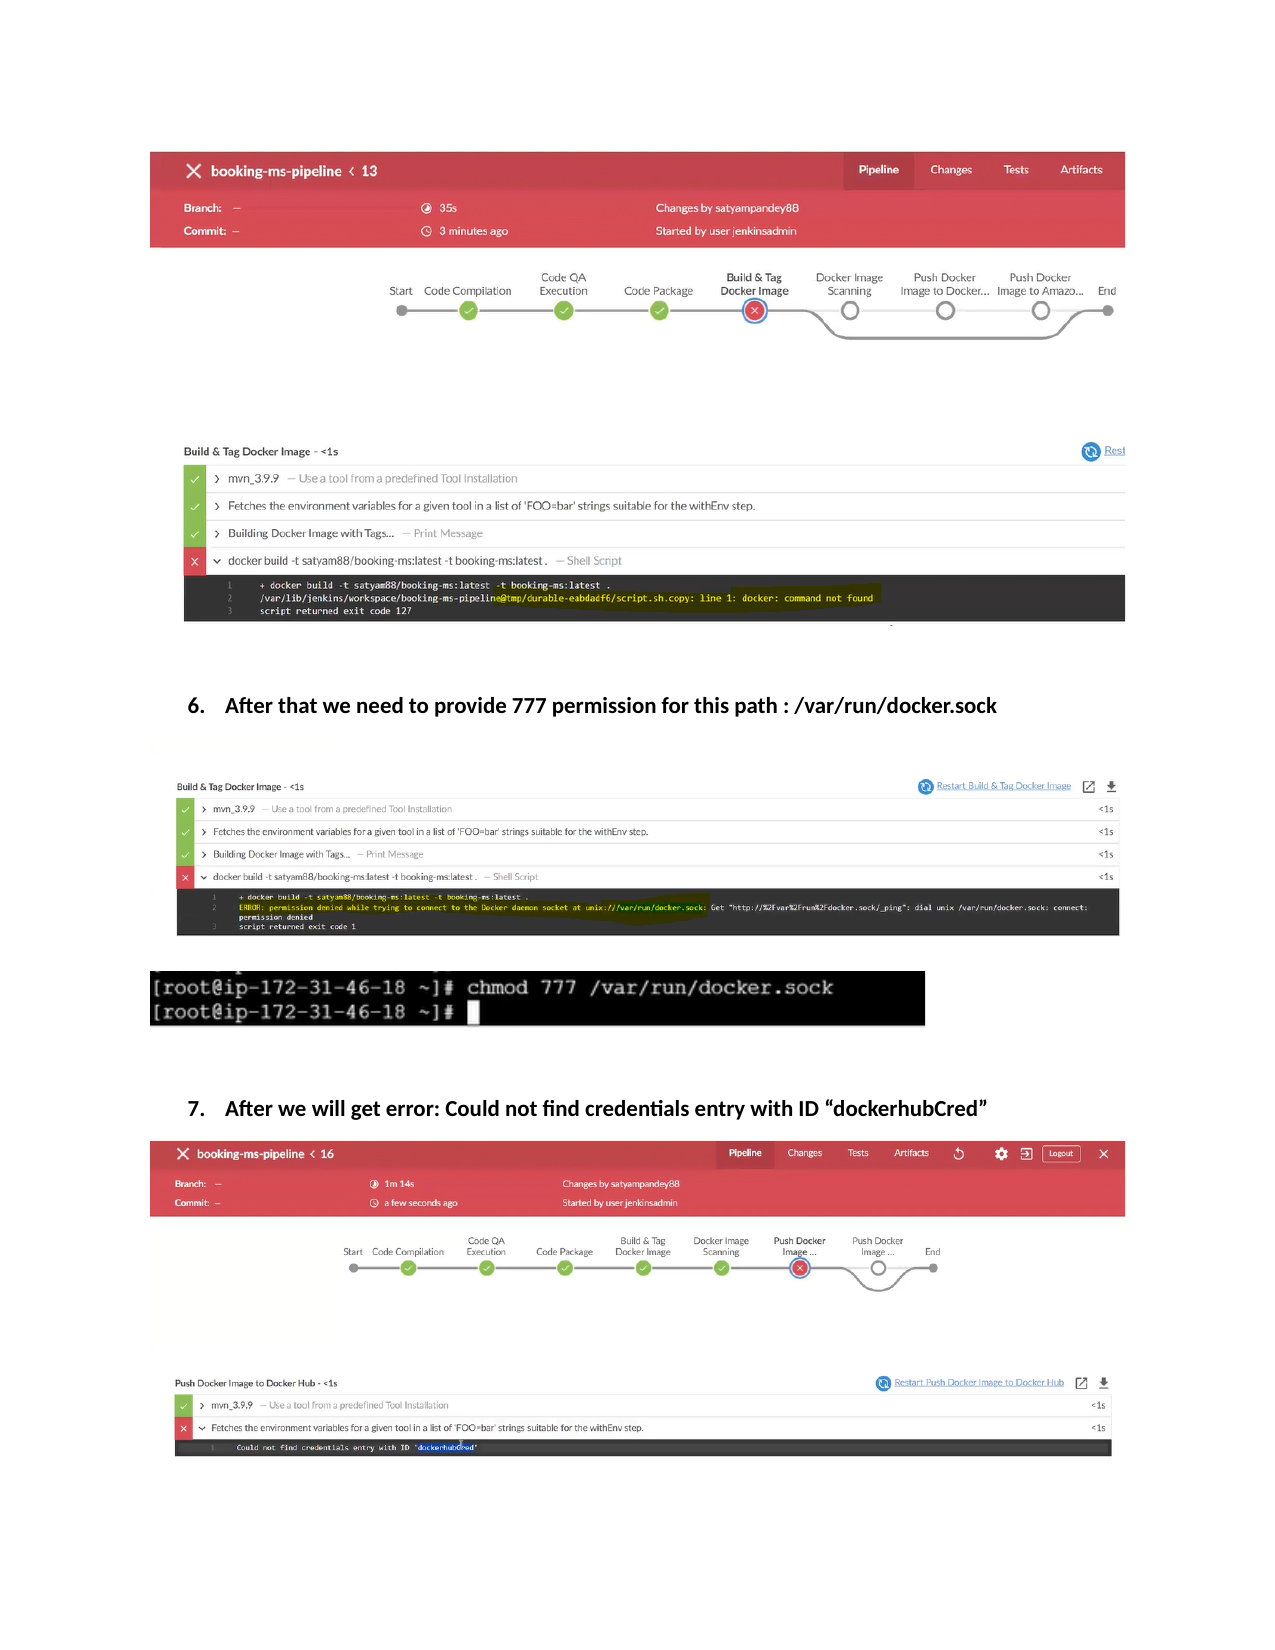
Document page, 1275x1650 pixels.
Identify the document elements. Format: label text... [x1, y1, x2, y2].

picture [150, 1141, 1125, 1462]
list After we will get error: Could not find credentials entry with ID “dockerhubCred” [187, 1094, 1125, 1122]
picture [150, 150, 1125, 626]
picture [150, 971, 926, 1029]
list After that we need to provide 777 permission for this path : /var/run/docker.sock [187, 691, 1125, 719]
picture [150, 737, 1125, 952]
